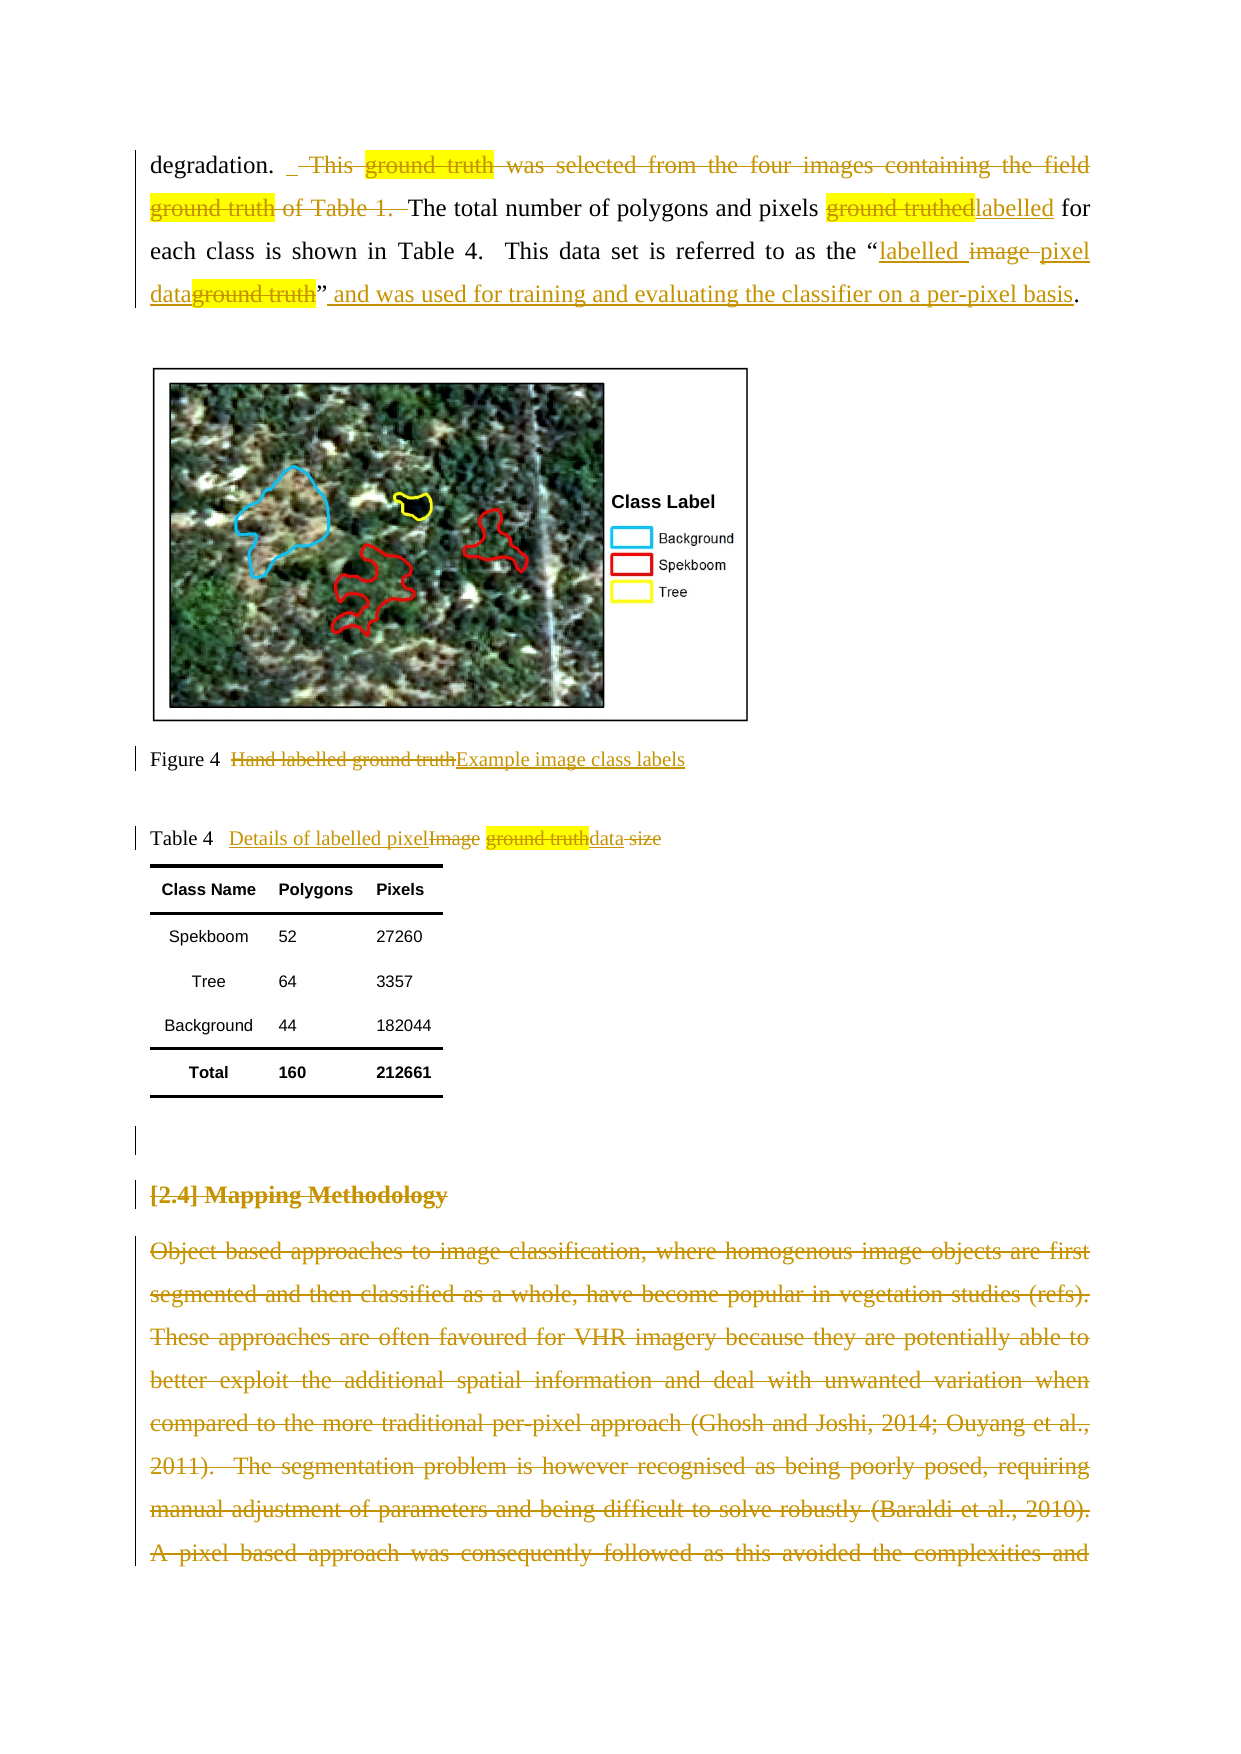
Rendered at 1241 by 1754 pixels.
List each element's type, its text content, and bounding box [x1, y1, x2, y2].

table_cell 3357 [365, 959, 443, 1003]
text Table 3 [150, 826, 486, 850]
table_cell 182044 [365, 1003, 443, 1047]
table_cell Background [150, 1003, 267, 1047]
table_cell 160 [267, 1050, 365, 1094]
table_cell Total [150, 1050, 267, 1094]
text Figure 4 [150, 746, 1090, 771]
table_cell Tree [150, 959, 267, 1003]
table_cell 212661 [365, 1050, 443, 1094]
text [150, 150, 1090, 308]
table_cell 27260 [365, 915, 443, 959]
text Table 3 [589, 826, 1090, 850]
table_header Class Name [150, 868, 267, 912]
table_cell Spekboom [150, 915, 267, 959]
table_cell 44 [267, 1003, 365, 1047]
picture [150, 365, 751, 726]
table_header Polygons [267, 868, 365, 912]
table_header Pixels [365, 868, 443, 912]
table_cell 64 [267, 959, 365, 1003]
table_cell 52 [267, 915, 365, 959]
